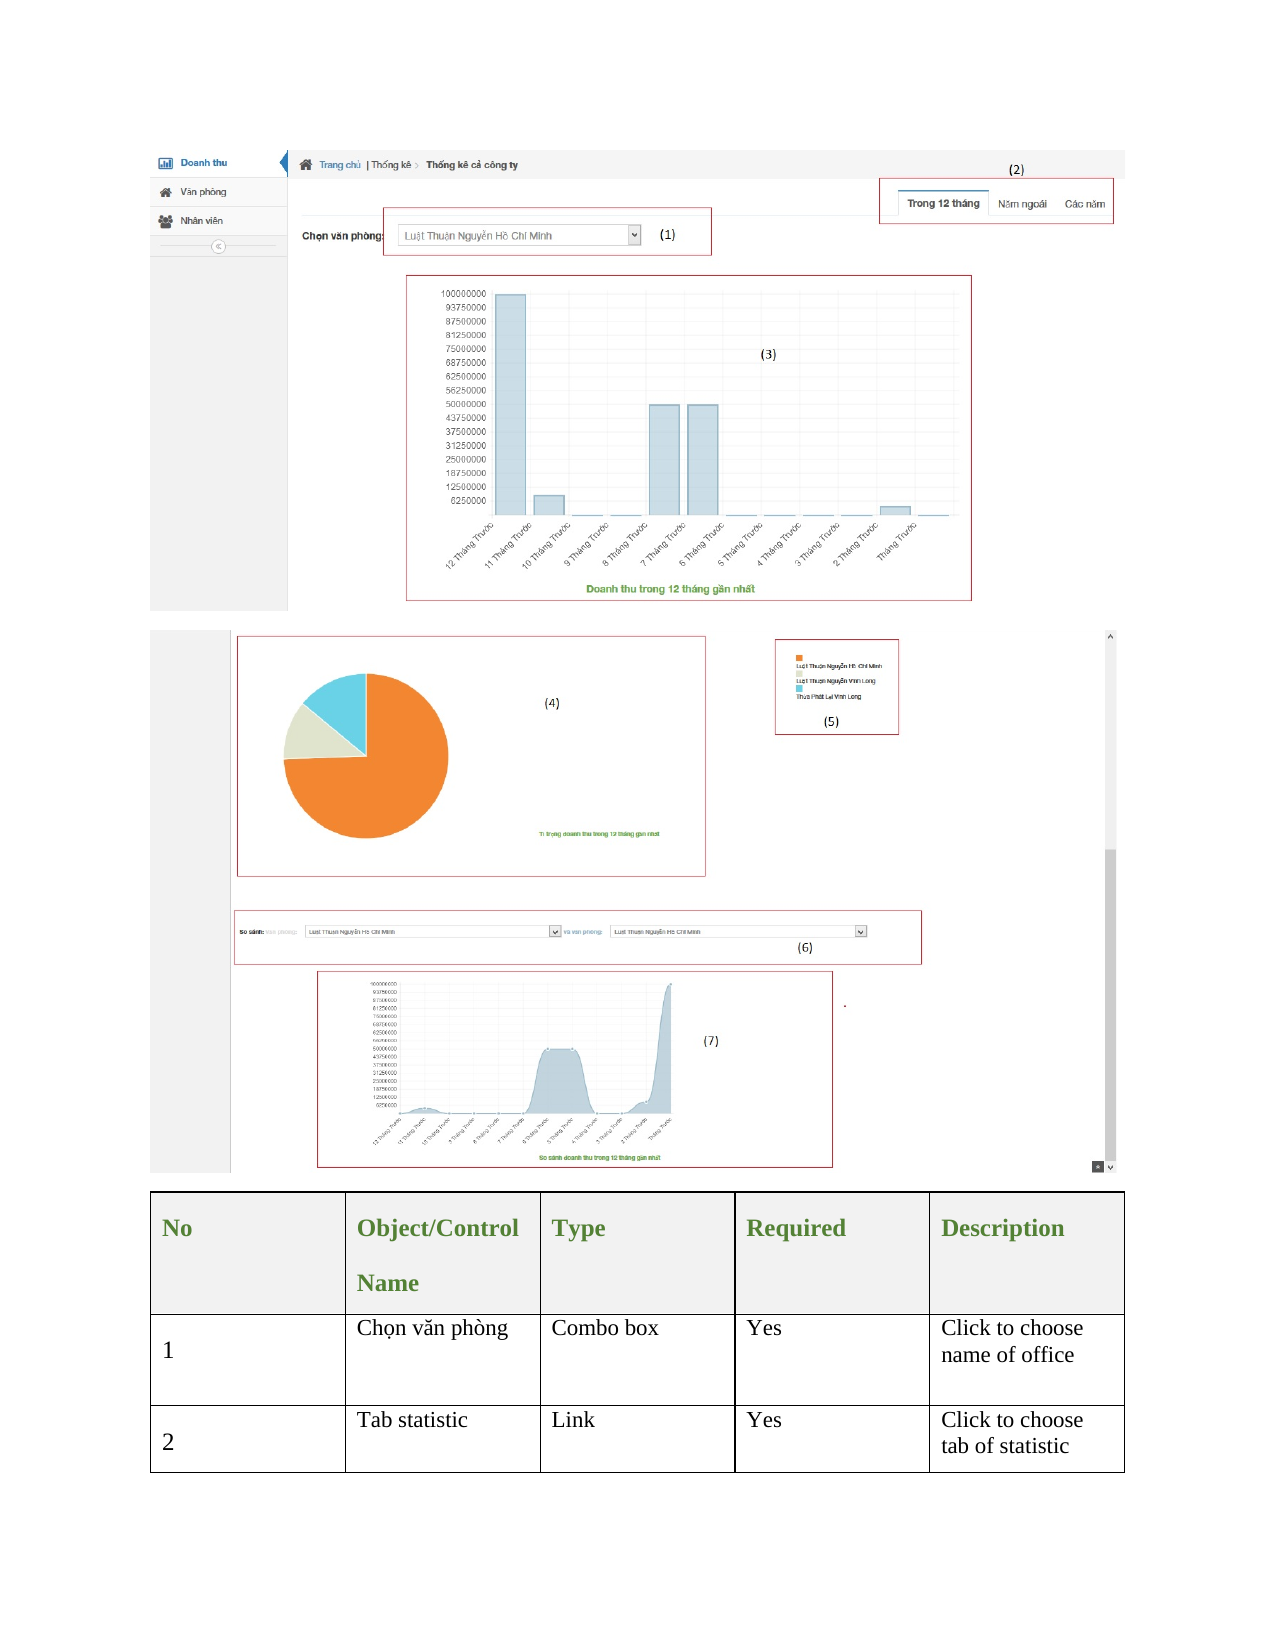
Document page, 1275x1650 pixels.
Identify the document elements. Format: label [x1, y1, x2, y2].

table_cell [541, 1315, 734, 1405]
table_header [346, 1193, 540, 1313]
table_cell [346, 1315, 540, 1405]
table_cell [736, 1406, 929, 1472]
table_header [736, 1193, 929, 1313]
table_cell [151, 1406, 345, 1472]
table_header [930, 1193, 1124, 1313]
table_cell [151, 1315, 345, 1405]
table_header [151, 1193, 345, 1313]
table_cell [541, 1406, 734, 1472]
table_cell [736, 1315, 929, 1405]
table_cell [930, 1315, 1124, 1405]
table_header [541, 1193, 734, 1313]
picture [150, 630, 1125, 1173]
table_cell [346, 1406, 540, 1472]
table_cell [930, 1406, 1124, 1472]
picture [150, 150, 1125, 611]
